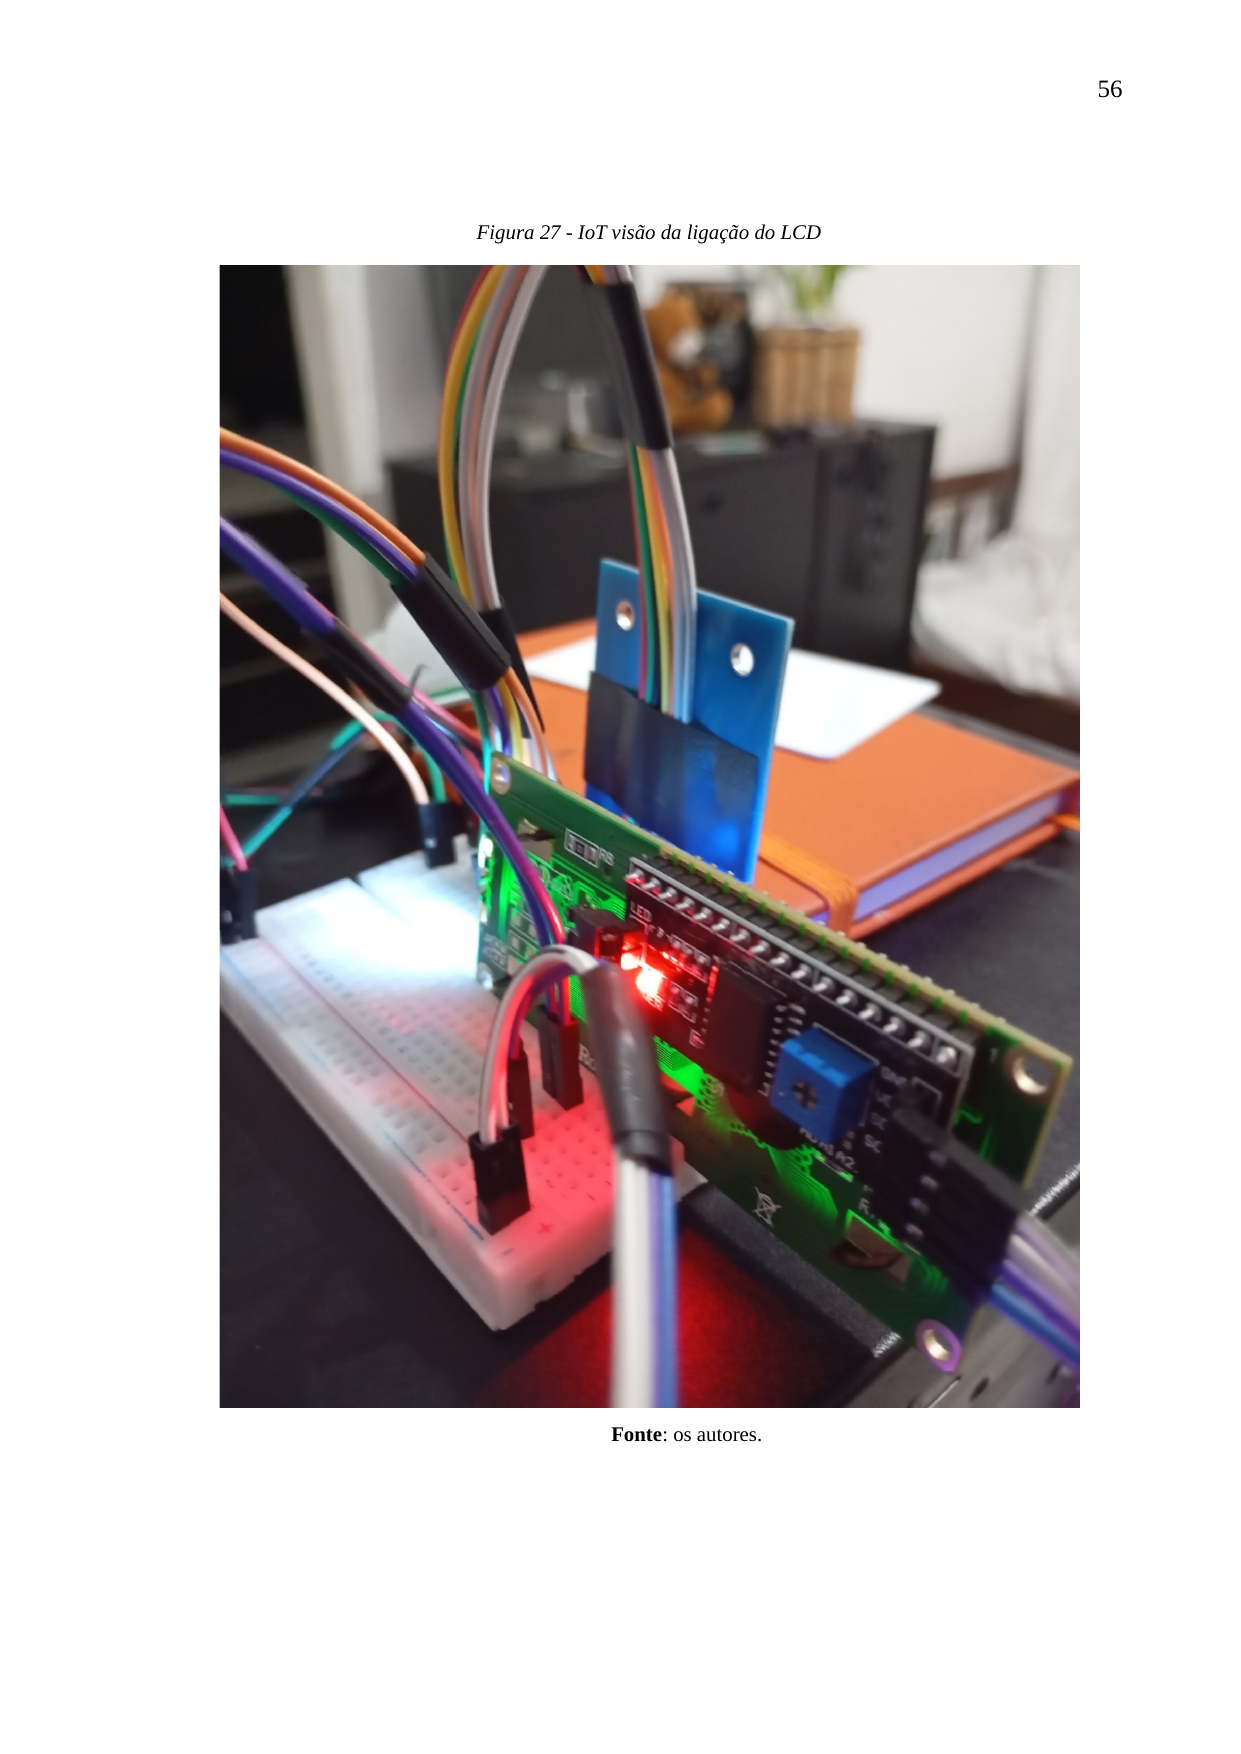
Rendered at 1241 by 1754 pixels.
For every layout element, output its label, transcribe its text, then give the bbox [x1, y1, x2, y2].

text Fonte: os autores. [177, 1422, 1122, 1446]
text Figura 27 - IoT visão da ligação do LCD [177, 220, 1122, 244]
picture [219, 265, 1080, 1408]
